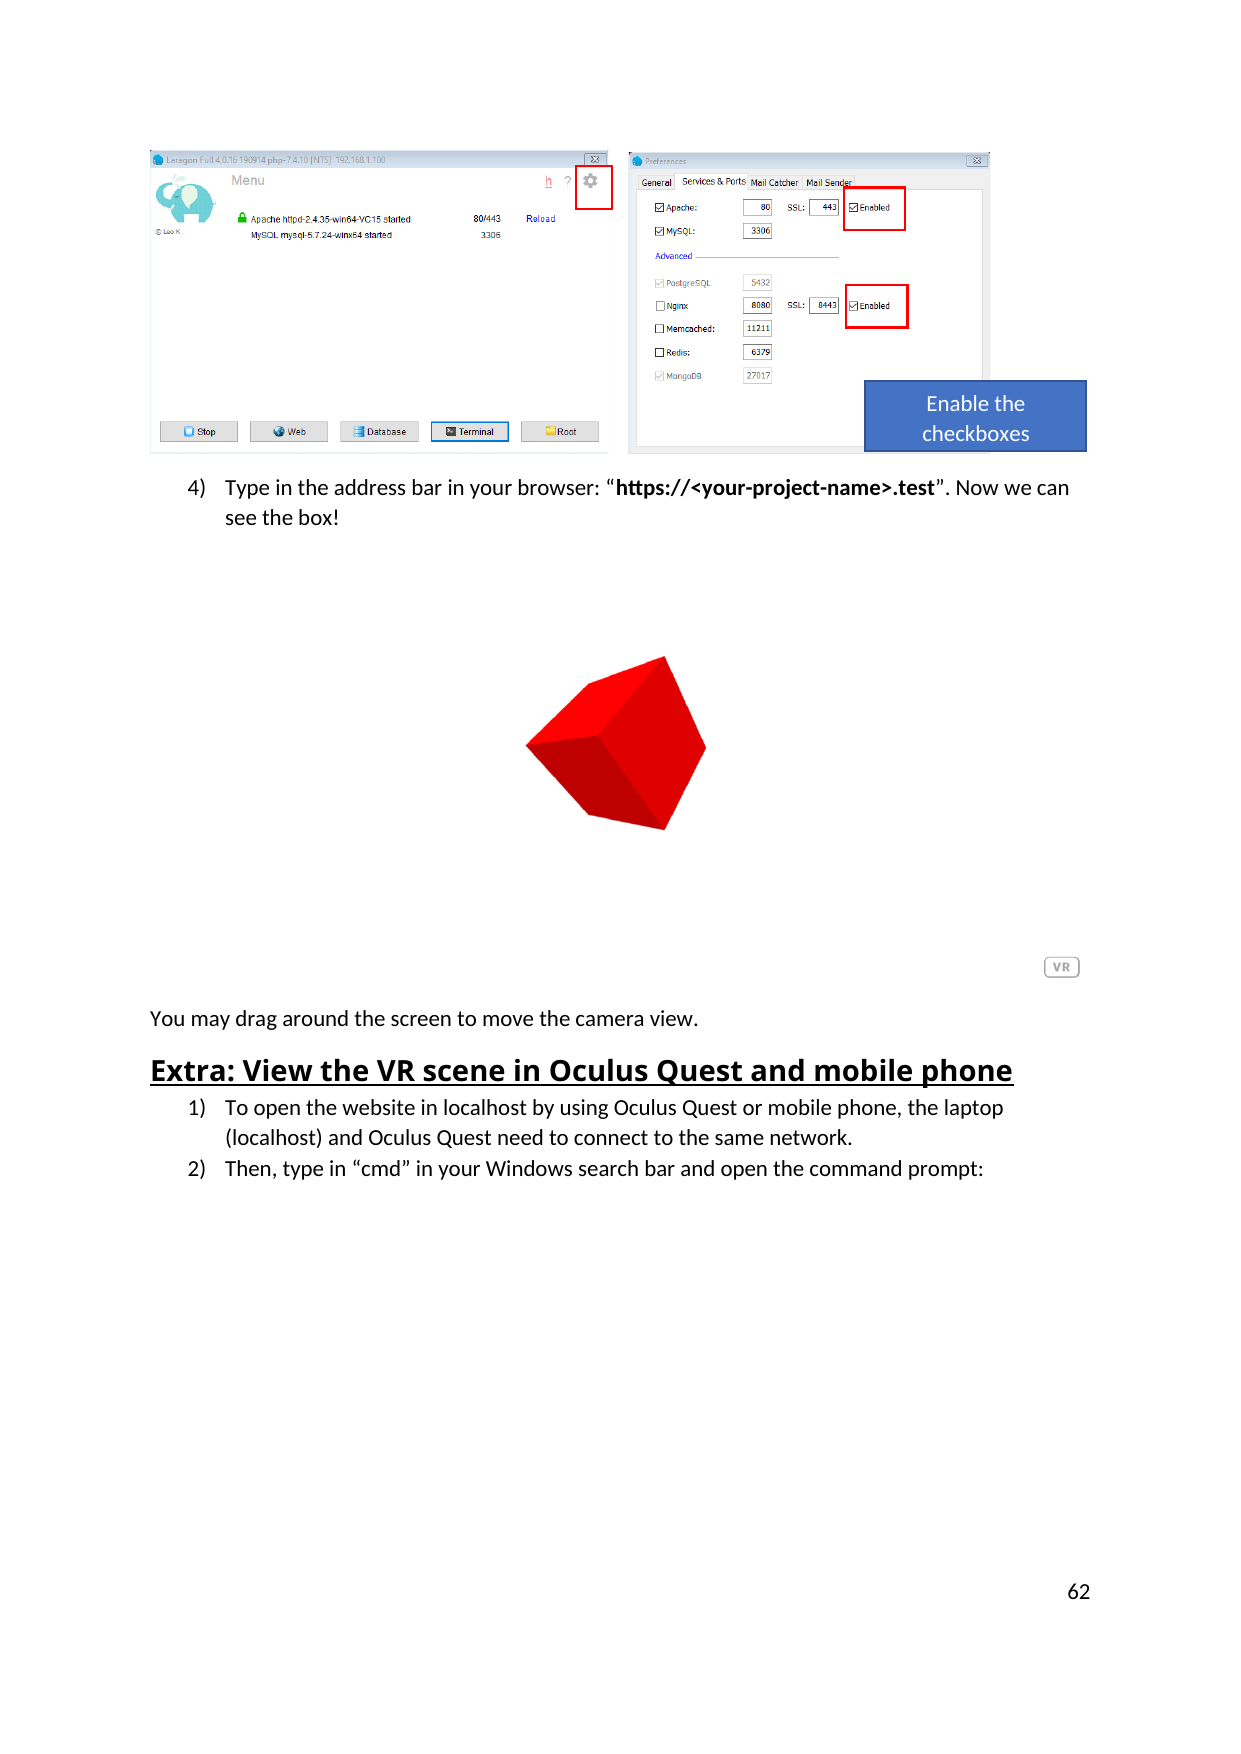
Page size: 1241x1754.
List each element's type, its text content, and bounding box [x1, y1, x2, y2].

text You may drag around the screen to move the camera view. [150, 1004, 1090, 1032]
picture [150, 549, 1091, 985]
list Then, type in “cmd” in your Windows search bar and open the command prompt: [187, 1154, 1090, 1182]
subtitle Extra: View the VR scene in Oculus Quest and mobile phone [150, 1051, 1090, 1090]
list Type in the address bar in your browser: “https://<your-project-name>.test”. Now we can see the box! [187, 473, 1090, 531]
list To open the website in localhost by using Oculus Quest or mobile phone, the laptop (localhost) and Oculus Quest need to connect to the same network. [187, 1093, 1090, 1152]
